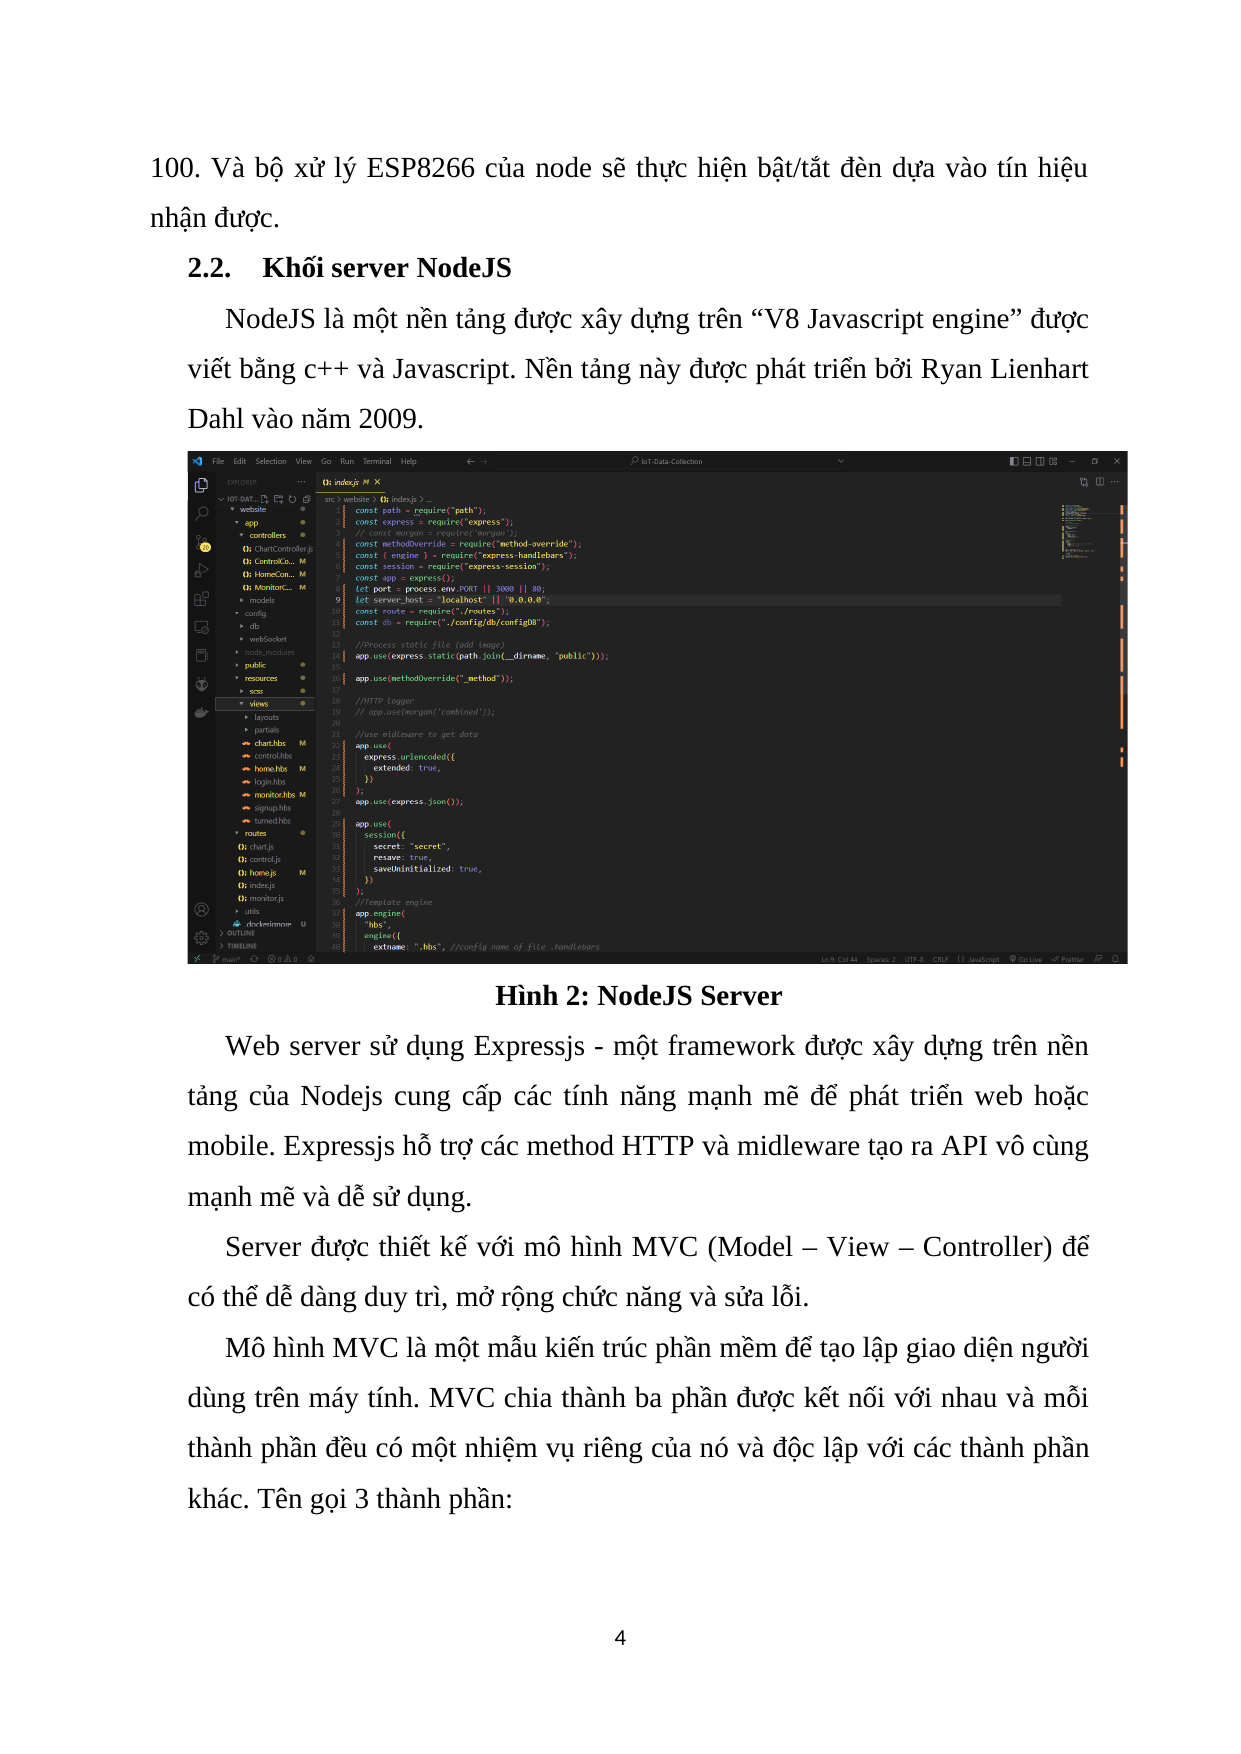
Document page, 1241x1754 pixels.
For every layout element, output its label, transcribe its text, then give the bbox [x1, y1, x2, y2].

picture [187, 451, 1128, 964]
text Hình 2: NodeJS Server [187, 978, 1090, 1011]
text Web server sử dụng Expressjs - một framework được xây dựng trên nền tảng của Nodejs cung cấp các tính năng mạnh mẽ để phát triển web hoặc mobile. Expressjs hỗ trợ các method HTTP và midleware tạo ra API vô cùng mạnh mẽ và dễ sử dụng. [187, 1028, 1090, 1212]
text Mô hình MVC là một mẫu kiến trúc phần mềm để tạo lập giao diện người dùng trên máy tính. MVC chia thành ba phần được kết nối với nhau và mỗi thành phần đều có một nhiệm vụ riêng của nó và độc lập với các thành phần khác. Tên gọi 3 thành phần: [187, 1330, 1090, 1514]
text NodeJS là một nền tảng được xây dựng trên “V8 Javascript engine” được viết bằng c++ và Javascript. Nền tảng này được phát triển bởi Ryan Lienhart Dahl vào năm 2009. [187, 301, 1090, 435]
list Khối server NodeJS [187, 251, 1090, 284]
text Server được thiết kế với mô hình MVC (Model – View – Controller) để có thể dễ dàng duy trì, mở rộng chức năng và sửa lỗi. [187, 1229, 1090, 1313]
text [150, 150, 1090, 234]
